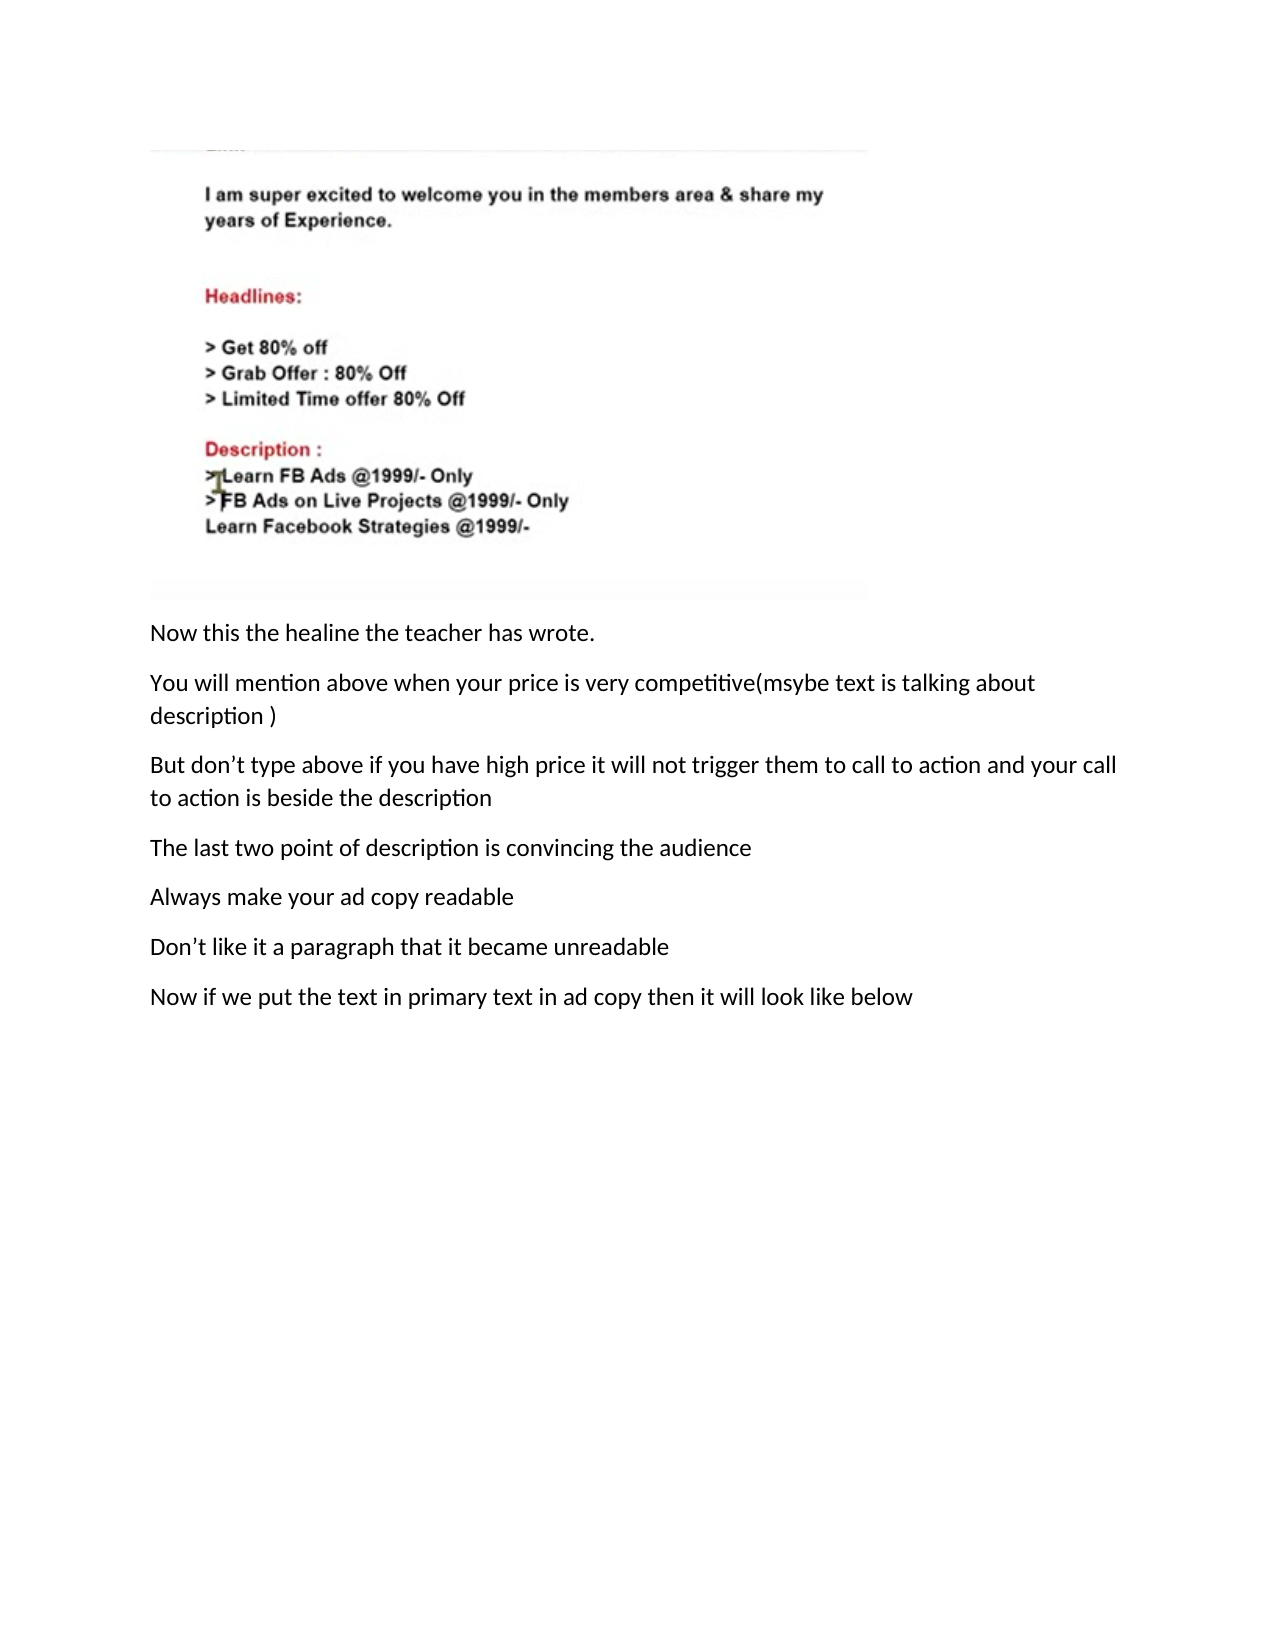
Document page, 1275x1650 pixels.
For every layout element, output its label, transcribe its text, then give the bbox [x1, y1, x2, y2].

text Don’t like it a paragraph that it became unreadable [150, 931, 1125, 962]
text Always make your ad copy readable [150, 881, 1125, 912]
picture [150, 150, 869, 599]
text You will mention above when your price is very competitive(msybe text is talking about description ) [150, 667, 1125, 730]
text Now if we put the text in primary text in ad copy then it will look like below [150, 981, 1125, 1011]
text But don’t type above if you have high price it will not trigger them to call to action and your call to action is beside the description [150, 749, 1125, 813]
text The last two point of description is convincing the audience [150, 832, 1125, 862]
text Now this the healine the teacher has wrote. [150, 617, 1125, 648]
